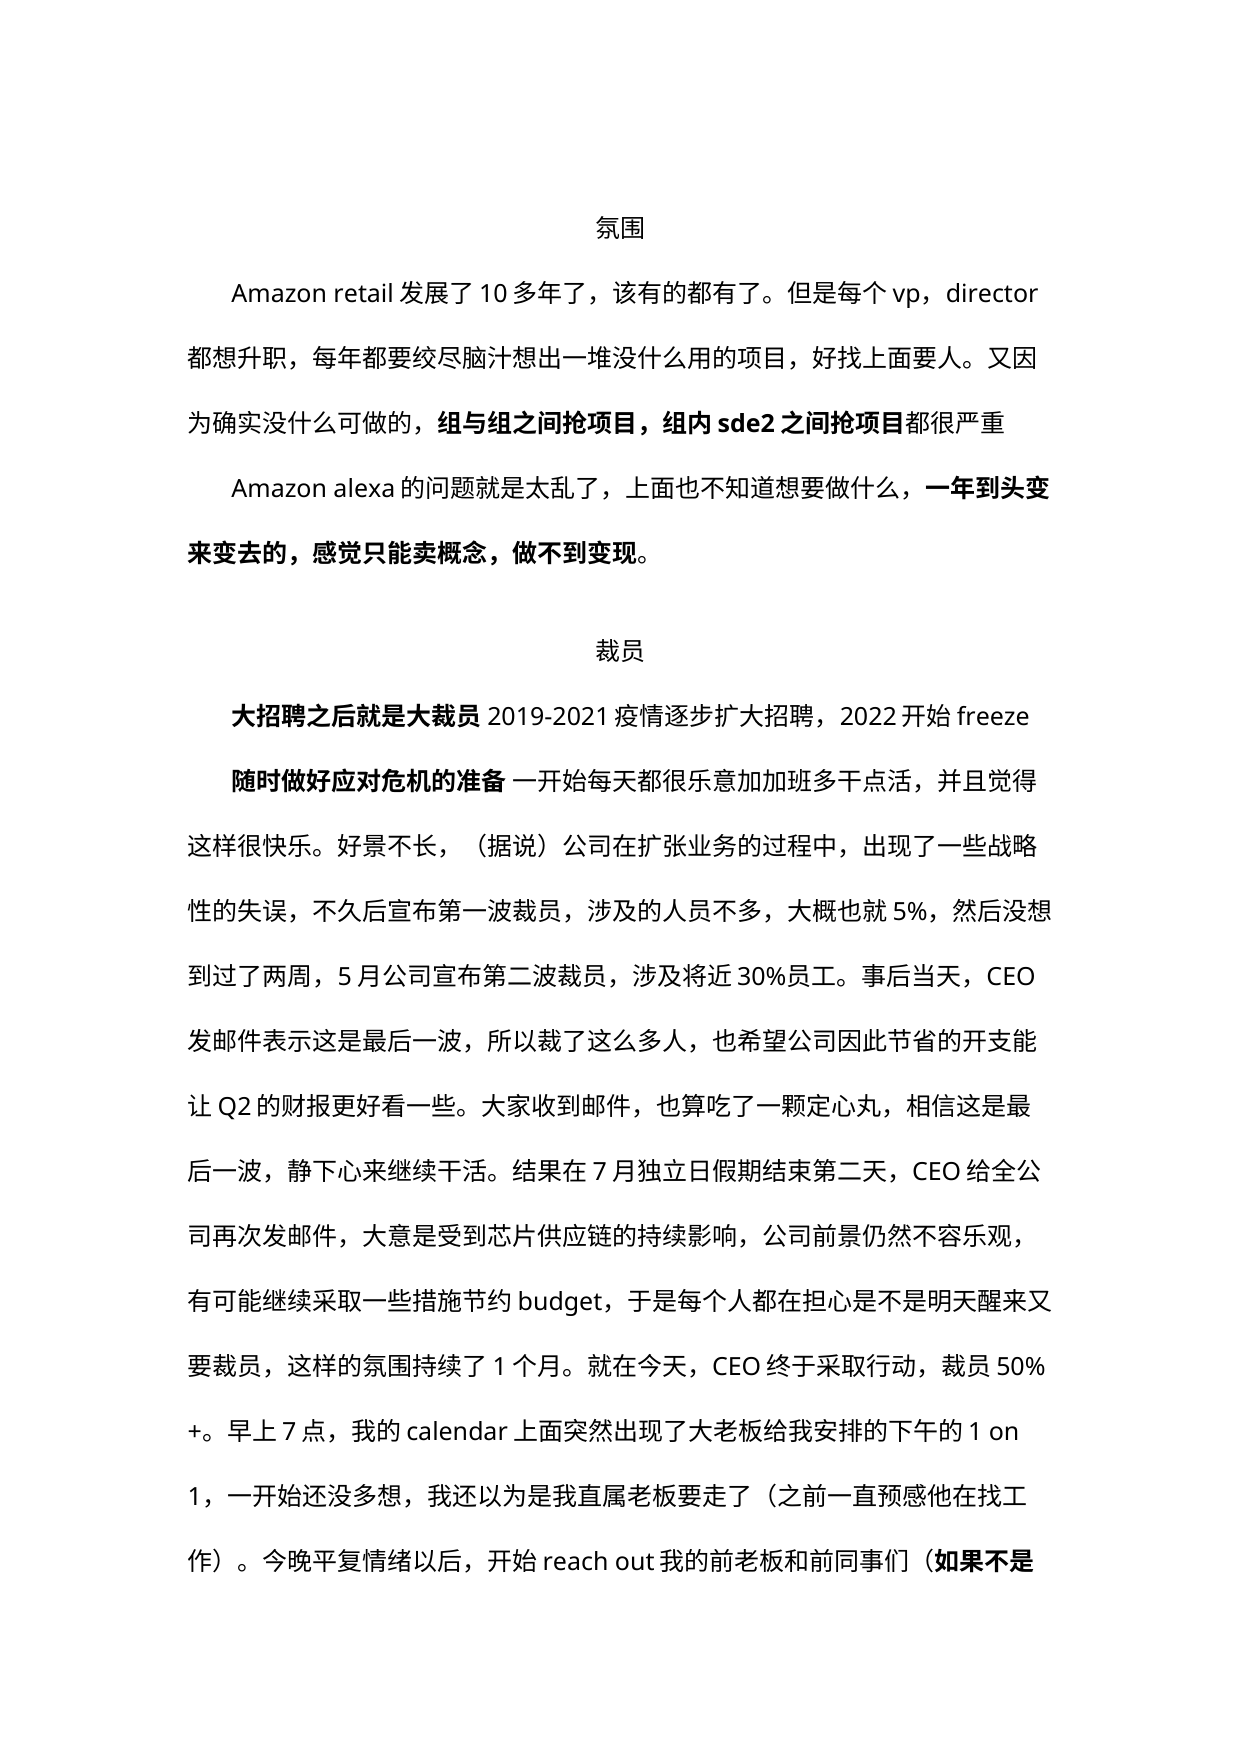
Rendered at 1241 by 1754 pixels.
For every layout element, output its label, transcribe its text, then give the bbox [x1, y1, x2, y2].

text Amazon alexa的问题就是太乱了，上面也不知道想要做什么，一年到头变来变去的，感觉只能卖概念，做不到变现。 [187, 454, 1053, 584]
text 氛围 [187, 194, 1053, 259]
text Amazon retail发展了10多年了，该有的都有了。但是每个vp，director都想升职，每年都要绞尽脑汁想出一堆没什么用的项目，好找上面要人。又因为确实没什么可做的，组与组之间抢项目，组内sde2之间抢项目都很严重 [187, 259, 1053, 454]
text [187, 747, 1053, 1592]
text 大招聘之后就是大裁员 2019-2021疫情逐步扩大招聘，2022开始freeze [187, 682, 1053, 747]
text 裁员 [187, 617, 1053, 682]
